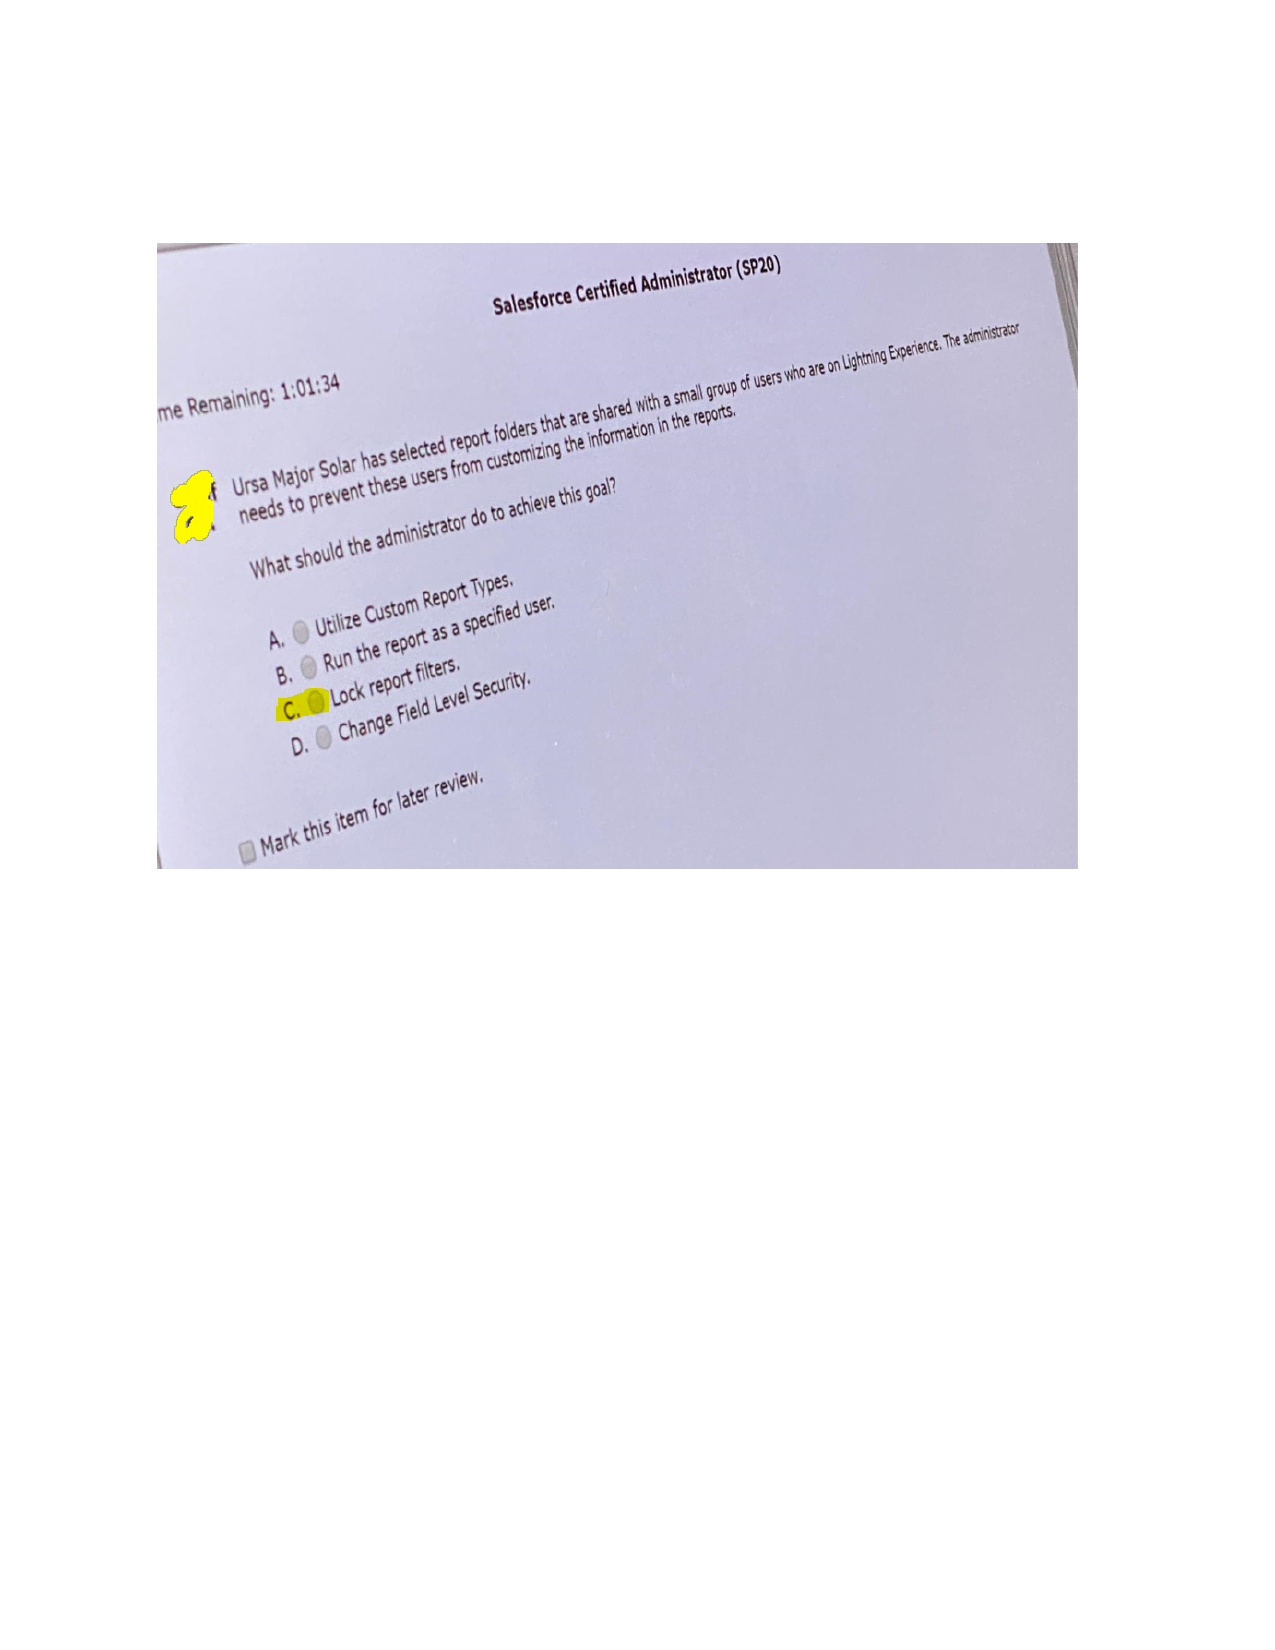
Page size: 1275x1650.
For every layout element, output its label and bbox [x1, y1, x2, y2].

picture [150, 243, 1091, 869]
